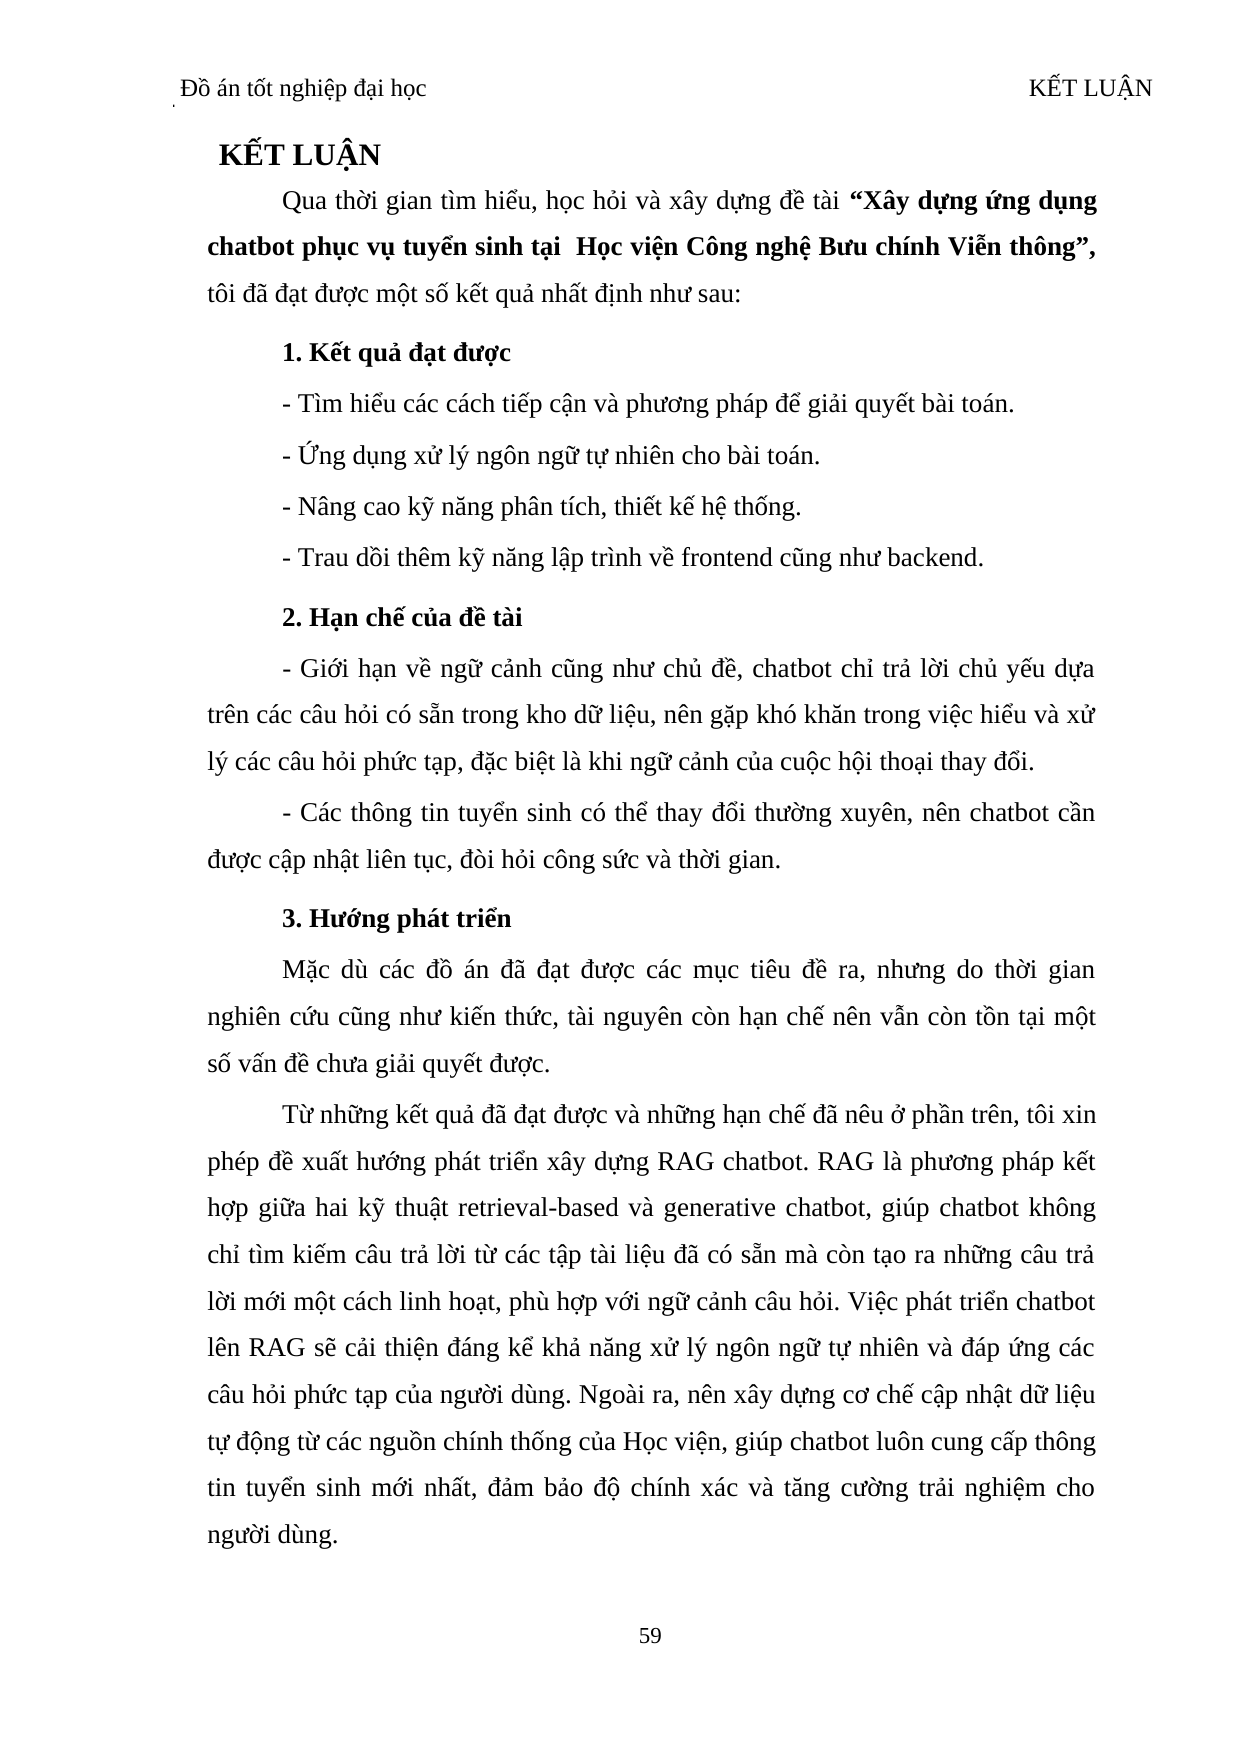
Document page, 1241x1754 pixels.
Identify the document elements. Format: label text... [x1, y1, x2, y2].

text Qua thời gian tìm hiểu, học hỏi và xây dựng đề tài “Xây dựng ứng dụng chatbot phục vụ tuyển sinh tại Học viện Công nghệ Bưu chính Viễn thông”, tôi đã đạt được một số kết quả nhất định như sau: [207, 184, 1097, 308]
subtitle 1. Kết quả đạt được [207, 336, 1097, 367]
text - Trau dồi thêm kỹ năng lập trình về frontend cũng như backend. [282, 542, 1097, 573]
subtitle KẾT LUẬN [219, 136, 1015, 172]
subtitle 2. Hạn chế của đề tài [207, 601, 1097, 632]
text Mặc dù các đồ án đã đạt được các mục tiêu đề ra, nhưng do thời gian nghiên cứu cũng như kiến thức, tài nguyên còn hạn chế nên vẫn còn tồn tại một số vấn đề chưa giải quyết được. [207, 954, 1097, 1078]
text - Ứng dụng xử lý ngôn ngữ tự nhiên cho bài toán. [282, 439, 1097, 470]
text - Các thông tin tuyển sinh có thể thay đổi thường xuyên, nên chatbot cần được cập nhật liên tục, đòi hỏi công sức và thời gian. [207, 797, 1097, 874]
text - Nâng cao kỹ năng phân tích, thiết kế hệ thống. [282, 490, 1097, 521]
subtitle 3. Hướng phát triển [207, 902, 1097, 933]
text Từ những kết quả đã đạt được và những hạn chế đã nêu ở phần trên, tôi xin phép đề xuất hướng phát triển xây dựng RAG chatbot. RAG là phương pháp kết hợp giữa hai kỹ thuật retrieval-based và generative chatbot, giúp chatbot không chỉ tìm kiếm câu trả lời từ các tập tài liệu đã có sẵn mà còn tạo ra những câu trả lời mới một cách linh hoạt, phù hợp với ngữ cảnh câu hỏi. Việc phát triển chatbot lên RAG sẽ cải thiện đáng kể khả năng xử lý ngôn ngữ tự nhiên và đáp ứng các câu hỏi phức tạp của người dùng. Ngoài ra, nên xây dựng cơ chế cập nhật dữ liệu tự động từ các nguồn chính thống của Học viện, giúp chatbot luôn cung cấp thông tin tuyển sinh mới nhất, đảm bảo độ chính xác và tăng cường trải nghiệm cho người dùng. [207, 1098, 1097, 1549]
text - Tìm hiểu các cách tiếp cận và phương pháp để giải quyết bài toán. [282, 387, 1097, 419]
text - Giới hạn về ngữ cảnh cũng như chủ đề, chatbot chỉ trả lời chủ yếu dựa trên các câu hỏi có sẵn trong kho dữ liệu, nên gặp khó khăn trong việc hiểu và xử lý các câu hỏi phức tạp, đặc biệt là khi ngữ cảnh của cuộc hội thoại thay đổi. [207, 652, 1097, 776]
